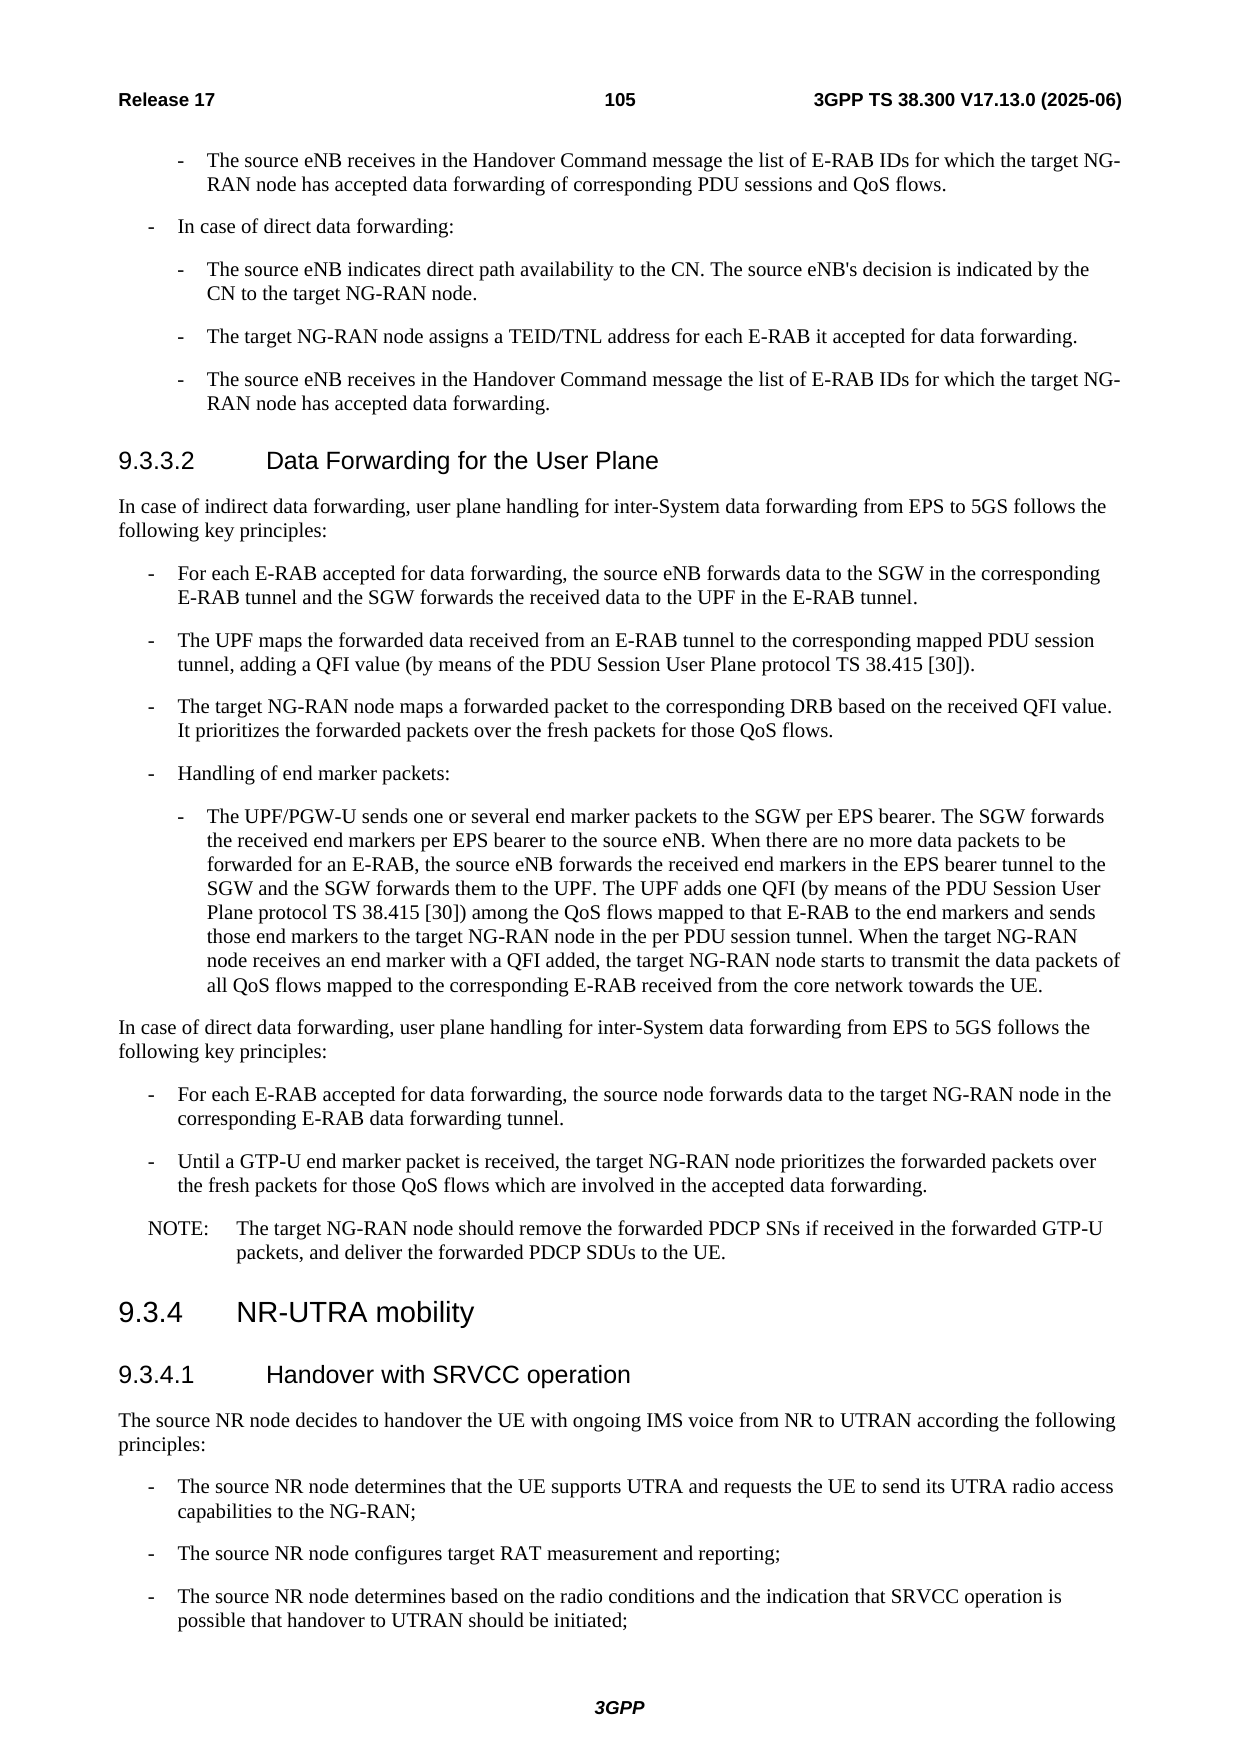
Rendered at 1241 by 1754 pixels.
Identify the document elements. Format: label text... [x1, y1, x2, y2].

text - The source eNB receives in the Handover Command message the list of E-RAB IDs for which the target NG-RAN node has accepted data forwarding of corresponding PDU sessions and QoS flows. [177, 147, 1122, 196]
subtitle 9.3.4 NR-UTRA mobility [118, 1295, 1122, 1329]
text NOTE: The target NG-RAN node should remove the forwarded PDCP SNs if received in the forwarded GTP-U packets, and deliver the forwarded PDCP SDUs to the UE. [148, 1216, 1122, 1264]
text - For each E-RAB accepted for data forwarding, the source node forwards data to the target NG-RAN node in the corresponding E-RAB data forwarding tunnel. [148, 1082, 1122, 1130]
text - Handling of end marker packets: [148, 761, 1122, 785]
text - The source NR node determines that the UE supports UTRA and requests the UE to send its UTRA radio access capabilities to the NG-RAN; [148, 1474, 1122, 1523]
text - The UPF/PGW-U sends one or several end marker packets to the SGW per EPS bearer. The SGW forwards the received end markers per EPS bearer to the source eNB. When there are no more data packets to be forwarded for an E-RAB, the source eNB forwards the received end markers in the EPS bearer tunnel to the SGW and the SGW forwards them to the UPF. The UPF adds one QFI (by means of the PDU Session User Plane protocol TS 38.415 [30]) among the QoS flows mapped to that E-RAB to the end markers and sends those end markers to the target NG-RAN node in the per PDU session tunnel. When the target NG-RAN node receives an end marker with a QFI added, the target NG-RAN node starts to transmit the data packets of all QoS flows mapped to the corresponding E-RAB received from the core network towards the UE. [177, 804, 1122, 997]
text - For each E-RAB accepted for data forwarding, the source eNB forwards data to the SGW in the corresponding E-RAB tunnel and the SGW forwards the received data to the UPF in the E-RAB tunnel. [148, 561, 1122, 609]
text - The source eNB indicates direct path availability to the CN. The source eNB's decision is indicated by the CN to the target NG-RAN node. [177, 257, 1122, 305]
text - The target NG-RAN node maps a forwarded packet to the corresponding DRB based on the received QFI value. It prioritizes the forwarded packets over the fresh packets for those QoS flows. [148, 694, 1122, 742]
text - In case of direct data forwarding: [148, 214, 1122, 238]
subtitle 9.3.4.1 Handover with SRVCC operation [118, 1360, 1122, 1389]
text - The source NR node determines based on the radio conditions and the indication that SRVCC operation is possible that handover to UTRAN should be initiated; [148, 1584, 1122, 1632]
text - The source eNB receives in the Handover Command message the list of E-RAB IDs for which the target NG-RAN node has accepted data forwarding. [177, 367, 1122, 415]
text The source NR node decides to handover the UE with ongoing IMS voice from NR to UTRAN according the following principles: [118, 1408, 1122, 1456]
text - The source NR node configures target RAT measurement and reporting; [148, 1541, 1122, 1565]
text In case of indirect data forwarding, user plane handling for inter-System data forwarding from EPS to 5GS follows the following key principles: [118, 494, 1122, 542]
text In case of direct data forwarding, user plane handling for inter-System data forwarding from EPS to 5GS follows the following key principles: [118, 1015, 1122, 1063]
text - The target NG-RAN node assigns a TEID/TNL address for each E-RAB it accepted for data forwarding. [177, 324, 1122, 348]
text - The UPF maps the forwarded data received from an E-RAB tunnel to the corresponding mapped PDU session tunnel, adding a QFI value (by means of the PDU Session User Plane protocol TS 38.415 [30]). [148, 627, 1122, 676]
text - Until a GTP-U end marker packet is received, the target NG-RAN node prioritizes the forwarded packets over the fresh packets for those QoS flows which are involved in the accepted data forwarding. [148, 1149, 1122, 1197]
subtitle 9.3.3.2 Data Forwarding for the User Plane [118, 446, 1122, 475]
